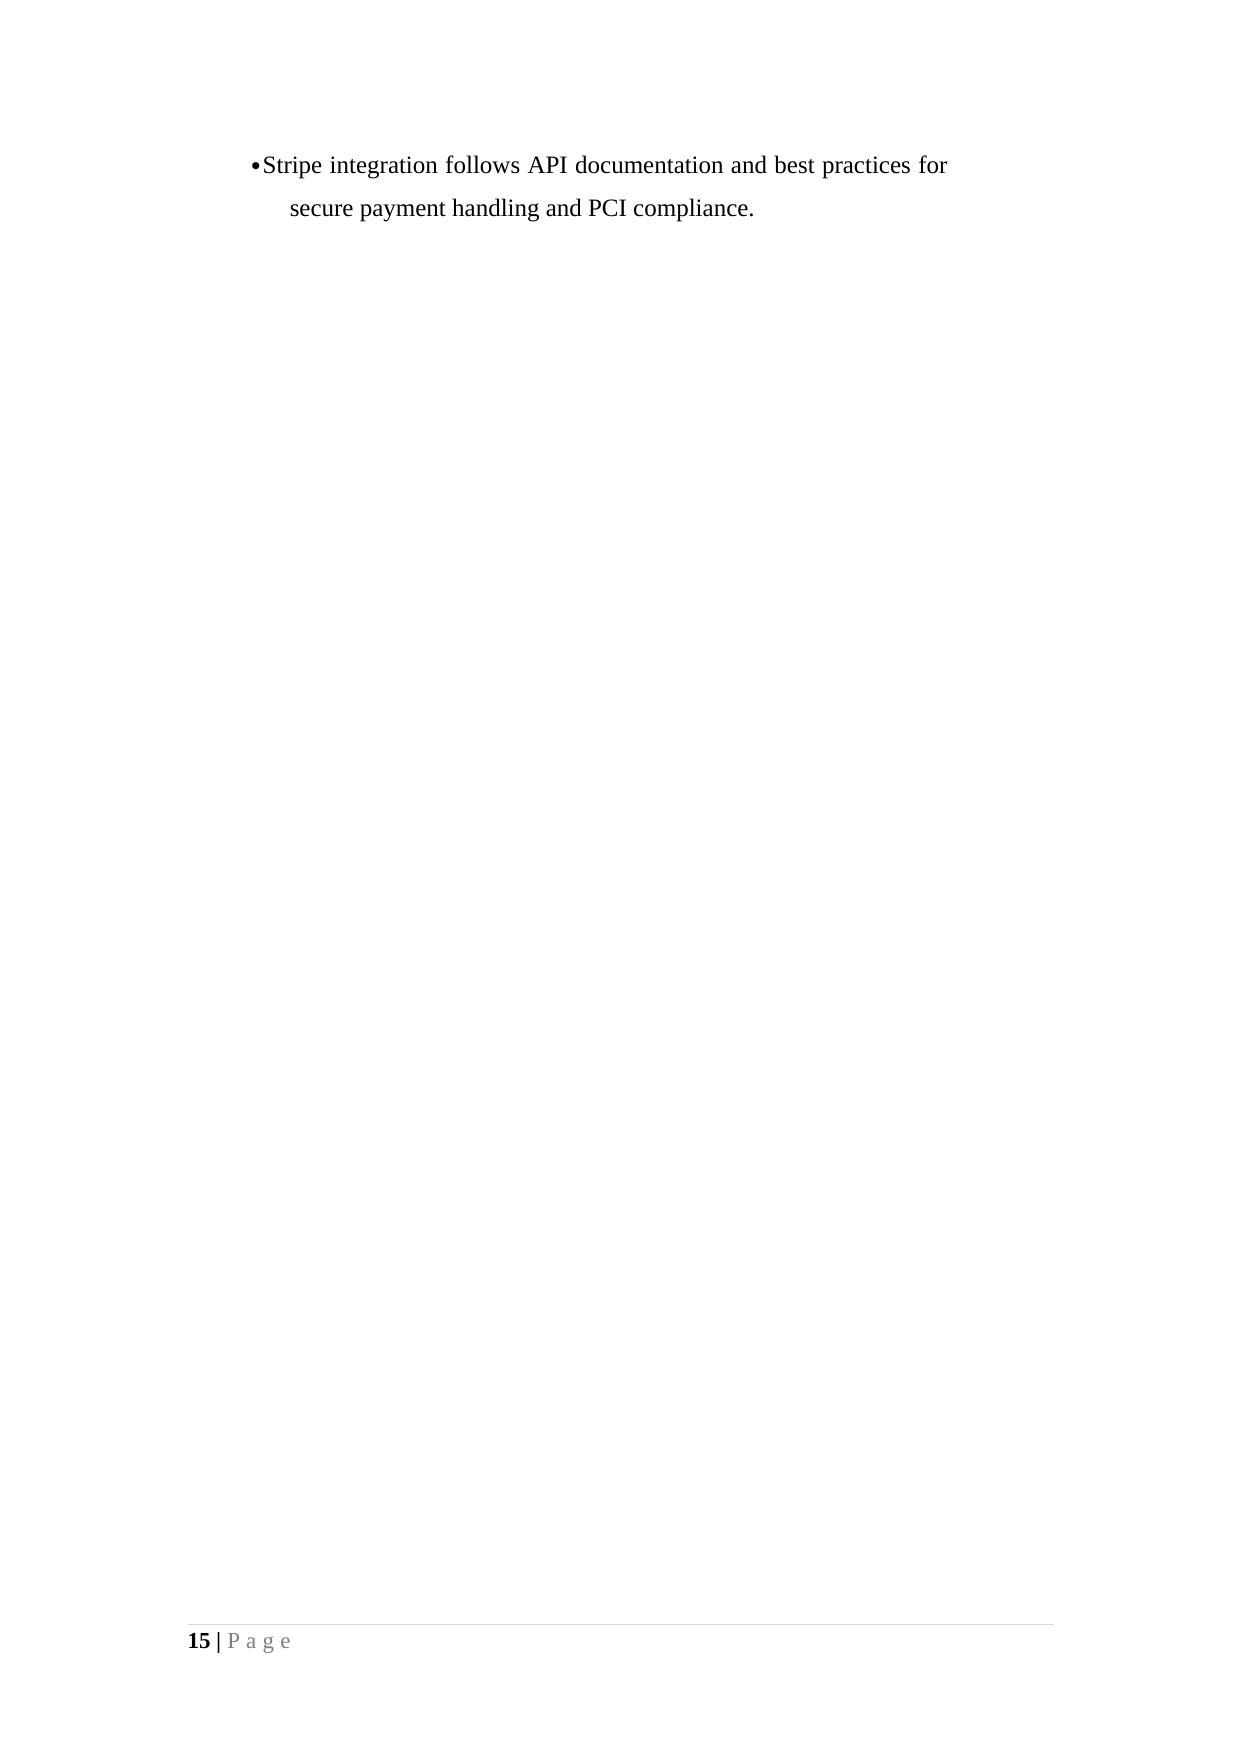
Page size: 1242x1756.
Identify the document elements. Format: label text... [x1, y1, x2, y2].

list Stripe integration follows API documentation and best practices for secure payment handling and PCI compliance. [252, 150, 948, 222]
